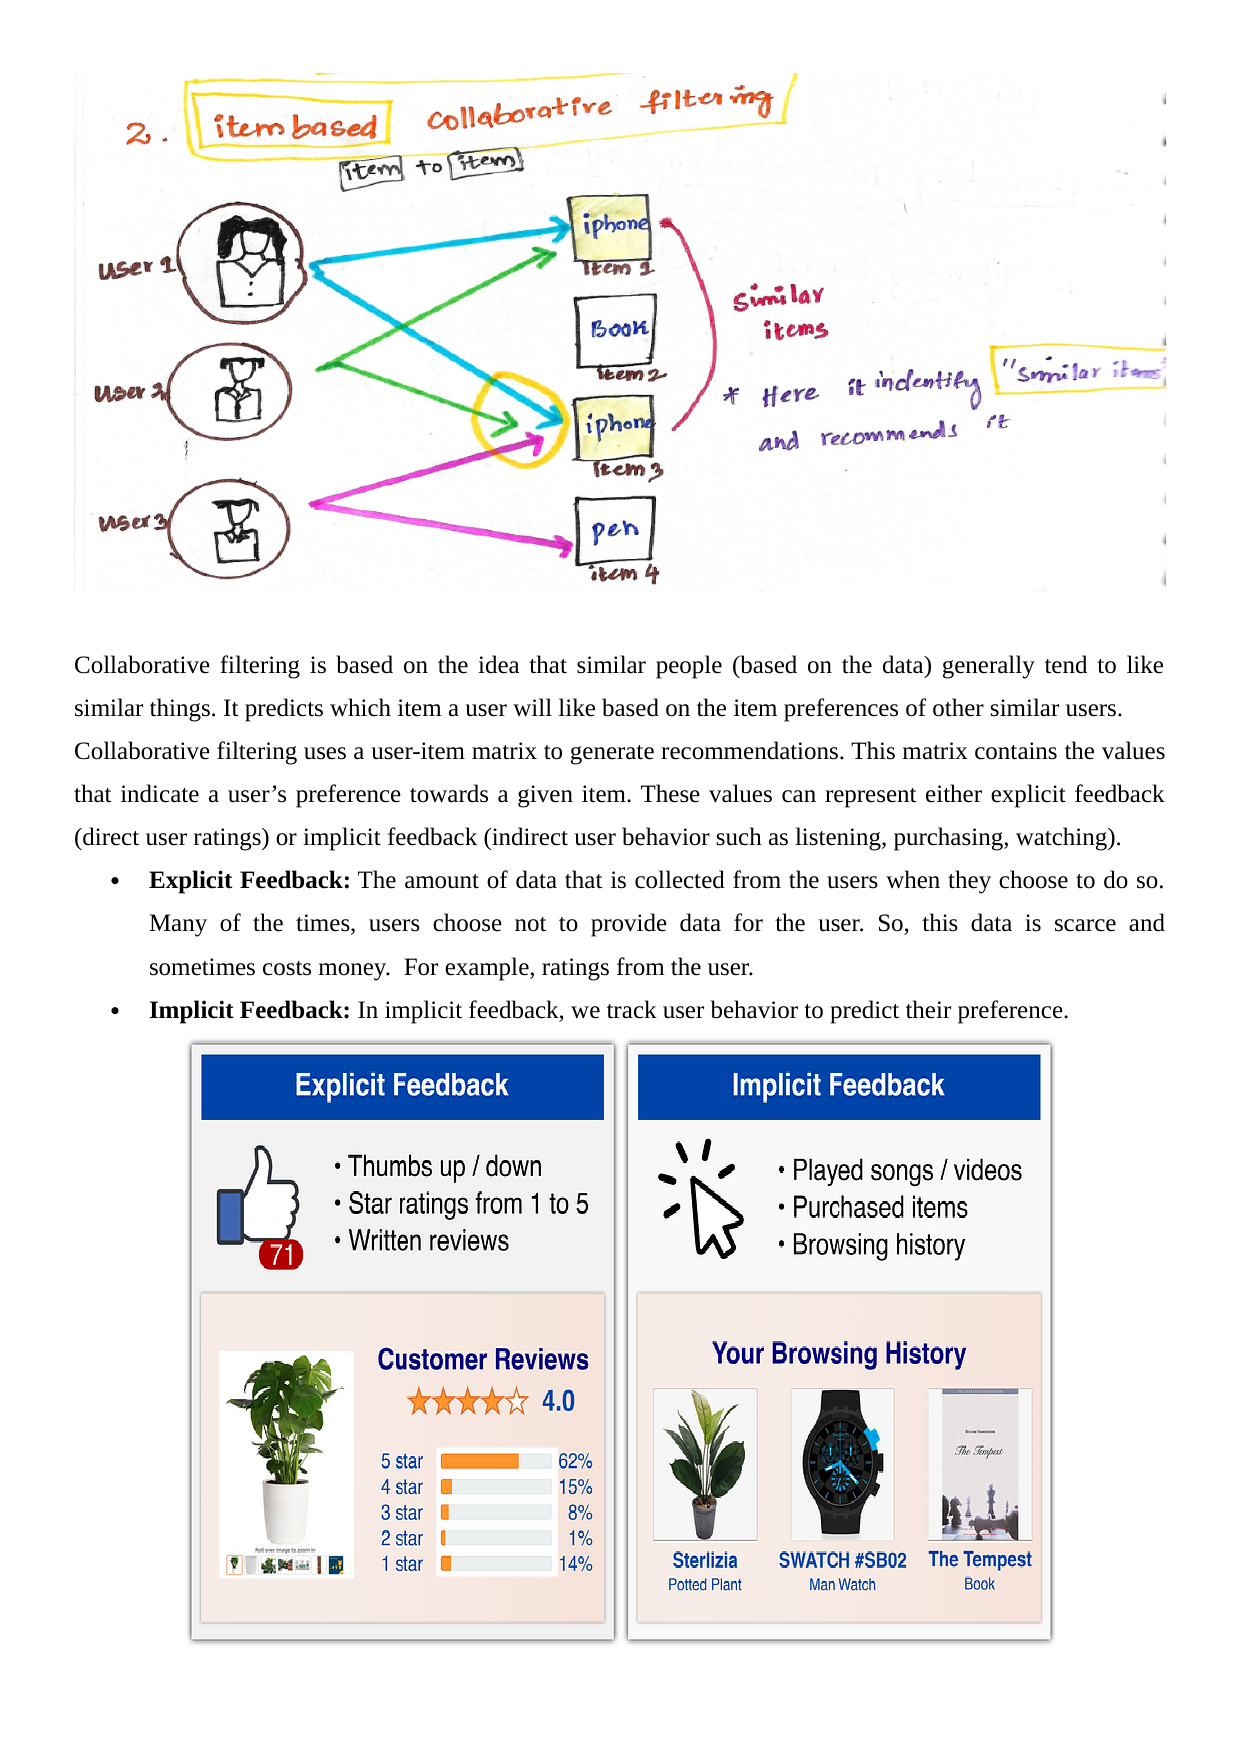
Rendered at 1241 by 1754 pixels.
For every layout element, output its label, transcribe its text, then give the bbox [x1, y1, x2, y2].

text Collaborative filtering uses a user-item matrix to generate recommendations. This matrix contains the values that indicate a user’s preference towards a given item. These values can represent either explicit feedback (direct user ratings) or implicit feedback (indirect user behavior such as listening, purchasing, watching). [74, 736, 1166, 851]
picture [185, 1037, 1055, 1648]
picture [73, 73, 1167, 593]
list Explicit Feedback: The amount of data that is collected from the users when they choose to do so. Many of the times, users choose not to provide data for the user. So, this data is scarce and sometimes costs money. For example, ratings from the user. [111, 865, 1166, 980]
text Collaborative filtering is based on the idea that similar people (based on the data) generally tend to like similar things. It predicts which item a user will like based on the item preferences of other similar users. [74, 650, 1166, 722]
list Implicit Feedback: In implicit feedback, we track user behavior to predict their preference. [111, 995, 1166, 1023]
